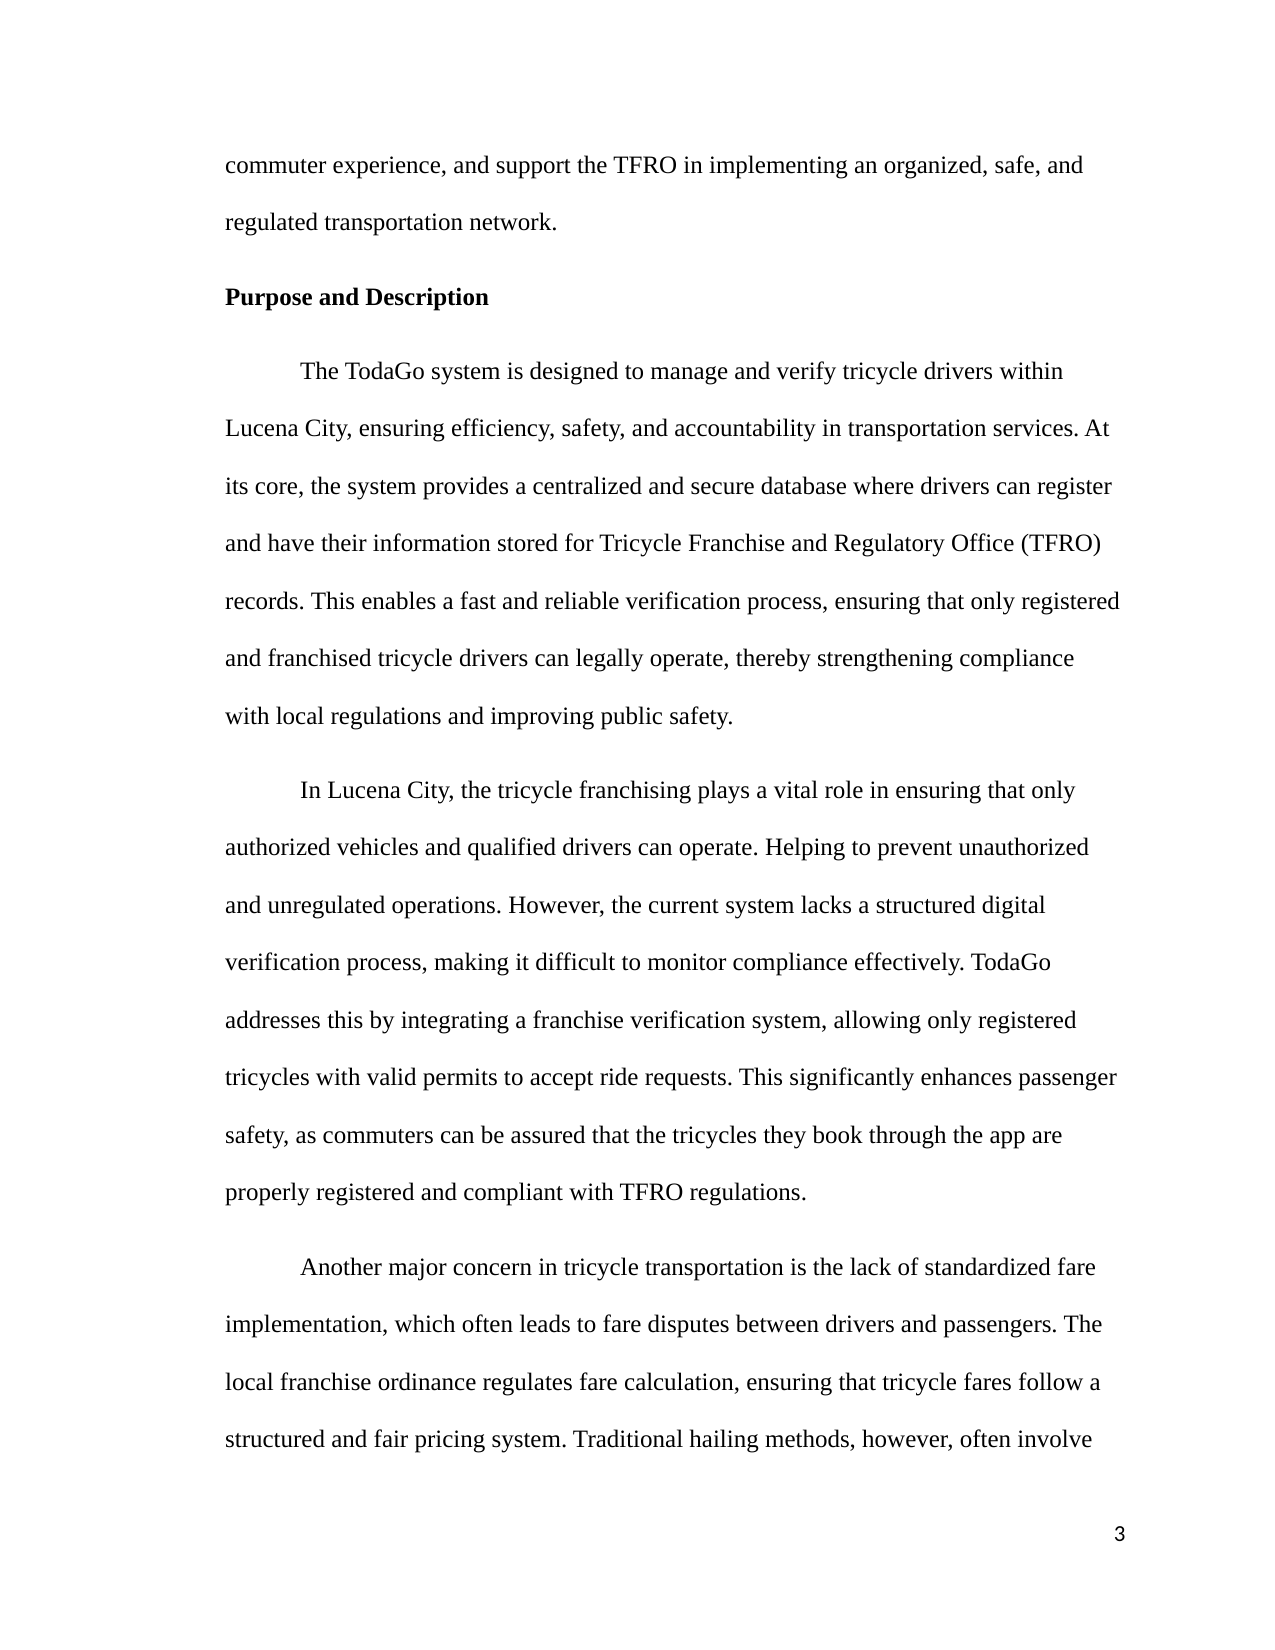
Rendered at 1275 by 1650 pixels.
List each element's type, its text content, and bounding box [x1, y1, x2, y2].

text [225, 1252, 1125, 1453]
text In Lucena City, the tricycle franchising plays a vital role in ensuring that only authorized vehicles and qualified drivers can operate. Helping to prevent unauthorized and unregulated operations. However, the current system lacks a structured digital verification process, making it difficult to monitor compliance effectively. TodaGo addresses this by integrating a franchise verification system, allowing only registered tricycles with valid permits to accept ride requests. This significantly enhances passenger safety, as commuters can be assured that the tricycles they book through the app are properly registered and compliant with TFRO regulations. [225, 775, 1125, 1206]
text Purpose and Description [225, 282, 1125, 310]
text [225, 150, 1125, 236]
text The TodaGo system is designed to manage and verify tricycle drivers within Lucena City, ensuring efficiency, safety, and accountability in transportation services. At its core, the system provides a centralized and secure database where drivers can register and have their information stored for Tricycle Franchise and Regulatory Office (TFRO) records. This enables a fast and reliable verification process, ensuring that only registered and franchised tricycle drivers can legally operate, thereby strengthening compliance with local regulations and improving public safety. [225, 356, 1125, 729]
